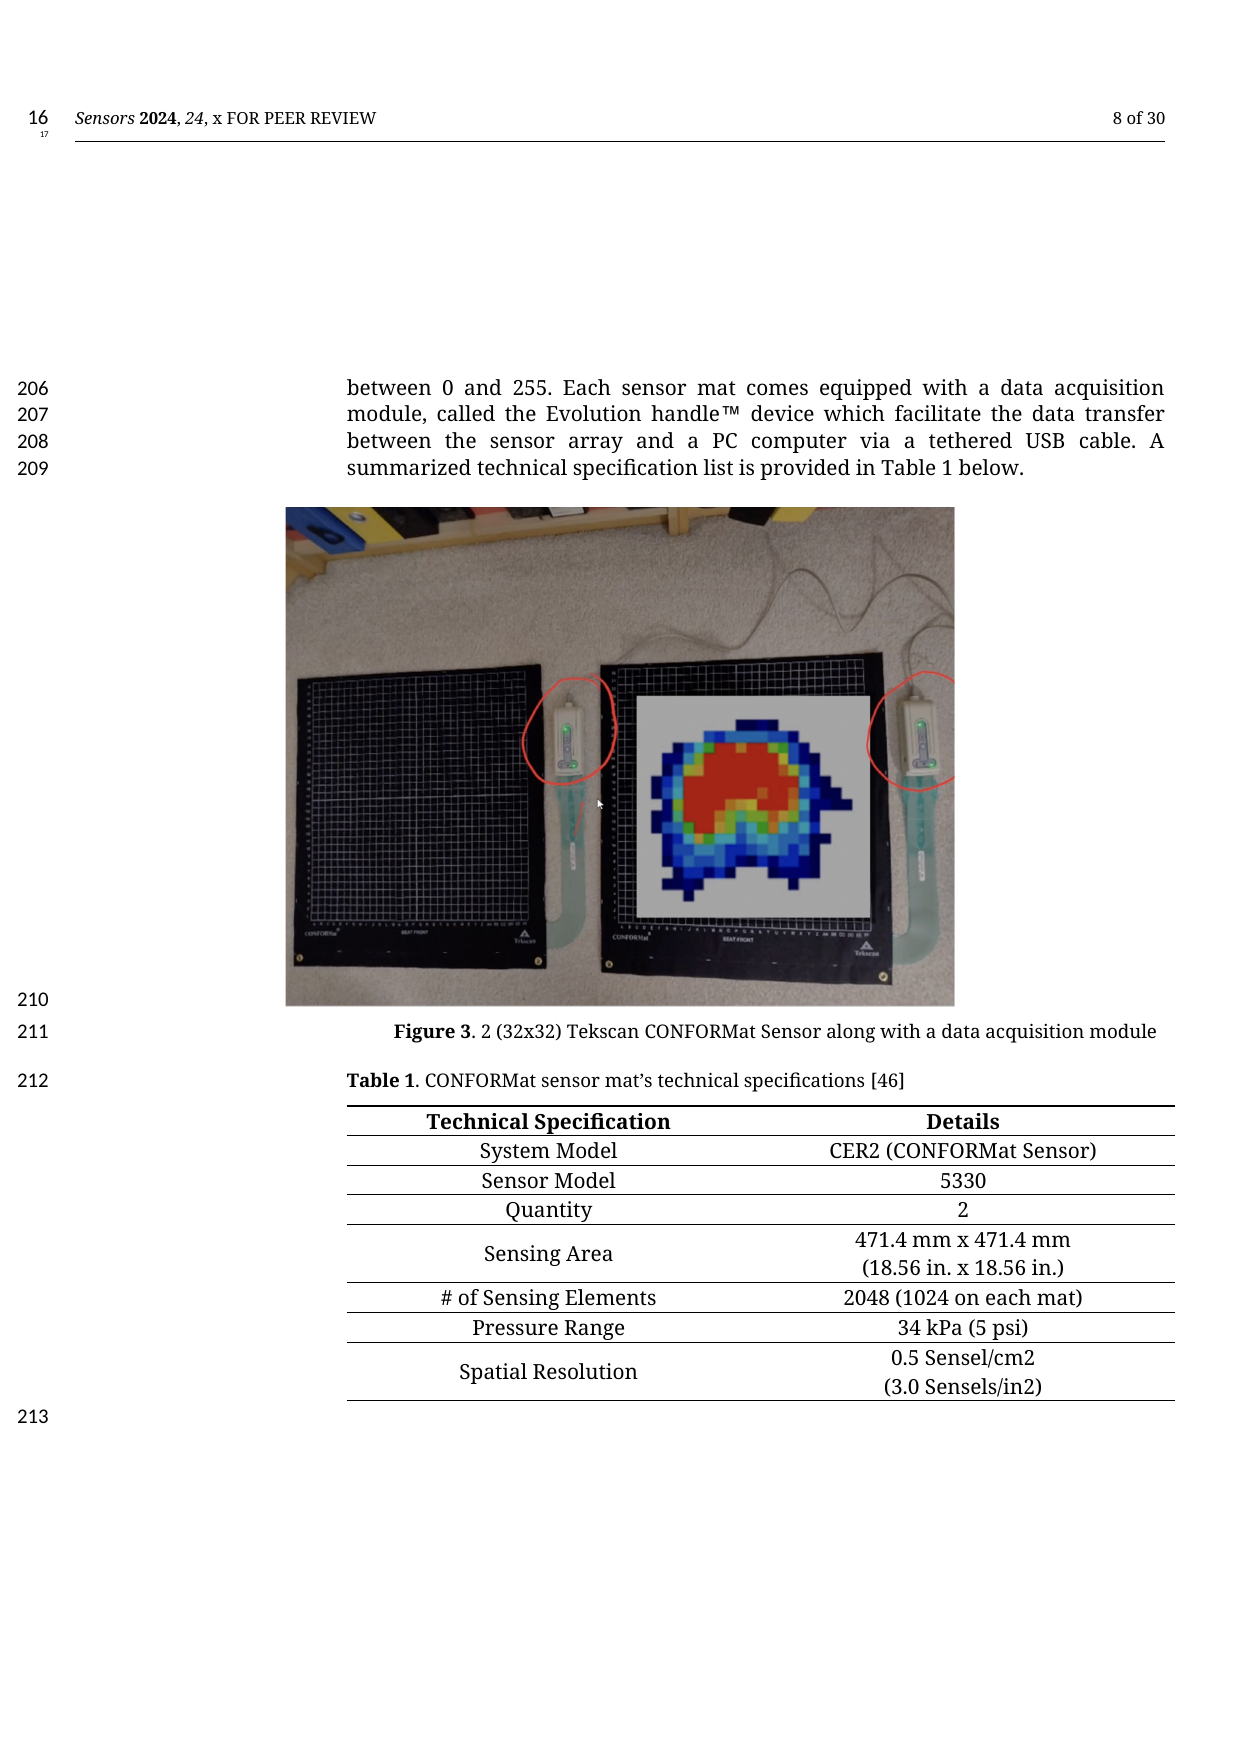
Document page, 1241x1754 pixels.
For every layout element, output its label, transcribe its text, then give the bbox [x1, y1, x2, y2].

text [347, 374, 1165, 482]
table_cell 0.5 Sensel/cm2 (3.0 Sensels/in2) [750, 1343, 1175, 1400]
table_header Technical Specification [347, 1107, 750, 1135]
table_cell CER2 (CONFORMat Sensor) [750, 1136, 1175, 1165]
picture [285, 507, 955, 1007]
table_header Details [750, 1107, 1175, 1135]
table_cell System Model [347, 1136, 750, 1165]
table_cell Sensing Area [347, 1225, 750, 1282]
table_cell # of Sensing Elements [347, 1283, 750, 1312]
text Table 1. CONFORMat sensor mat’s technical specifications [46] [347, 1068, 1165, 1092]
table_cell 5330 [750, 1166, 1175, 1194]
table_cell Spatial Resolution [347, 1343, 750, 1400]
table_cell Pressure Range [347, 1313, 750, 1342]
table_cell Sensor Model [347, 1166, 750, 1194]
text Figure 3. 2 (32x32) Tekscan CONFORMat Sensor along with a data acquisition module [347, 1019, 1165, 1043]
table_cell 34 kPa (5 psi) [750, 1313, 1175, 1342]
table_cell Quantity [347, 1195, 750, 1224]
table_cell 2048 (1024 on each mat) [750, 1283, 1175, 1312]
table_cell 2 [750, 1195, 1175, 1224]
table_cell 471.4 mm x 471.4 mm (18.56 in. x 18.56 in.) [750, 1225, 1175, 1282]
